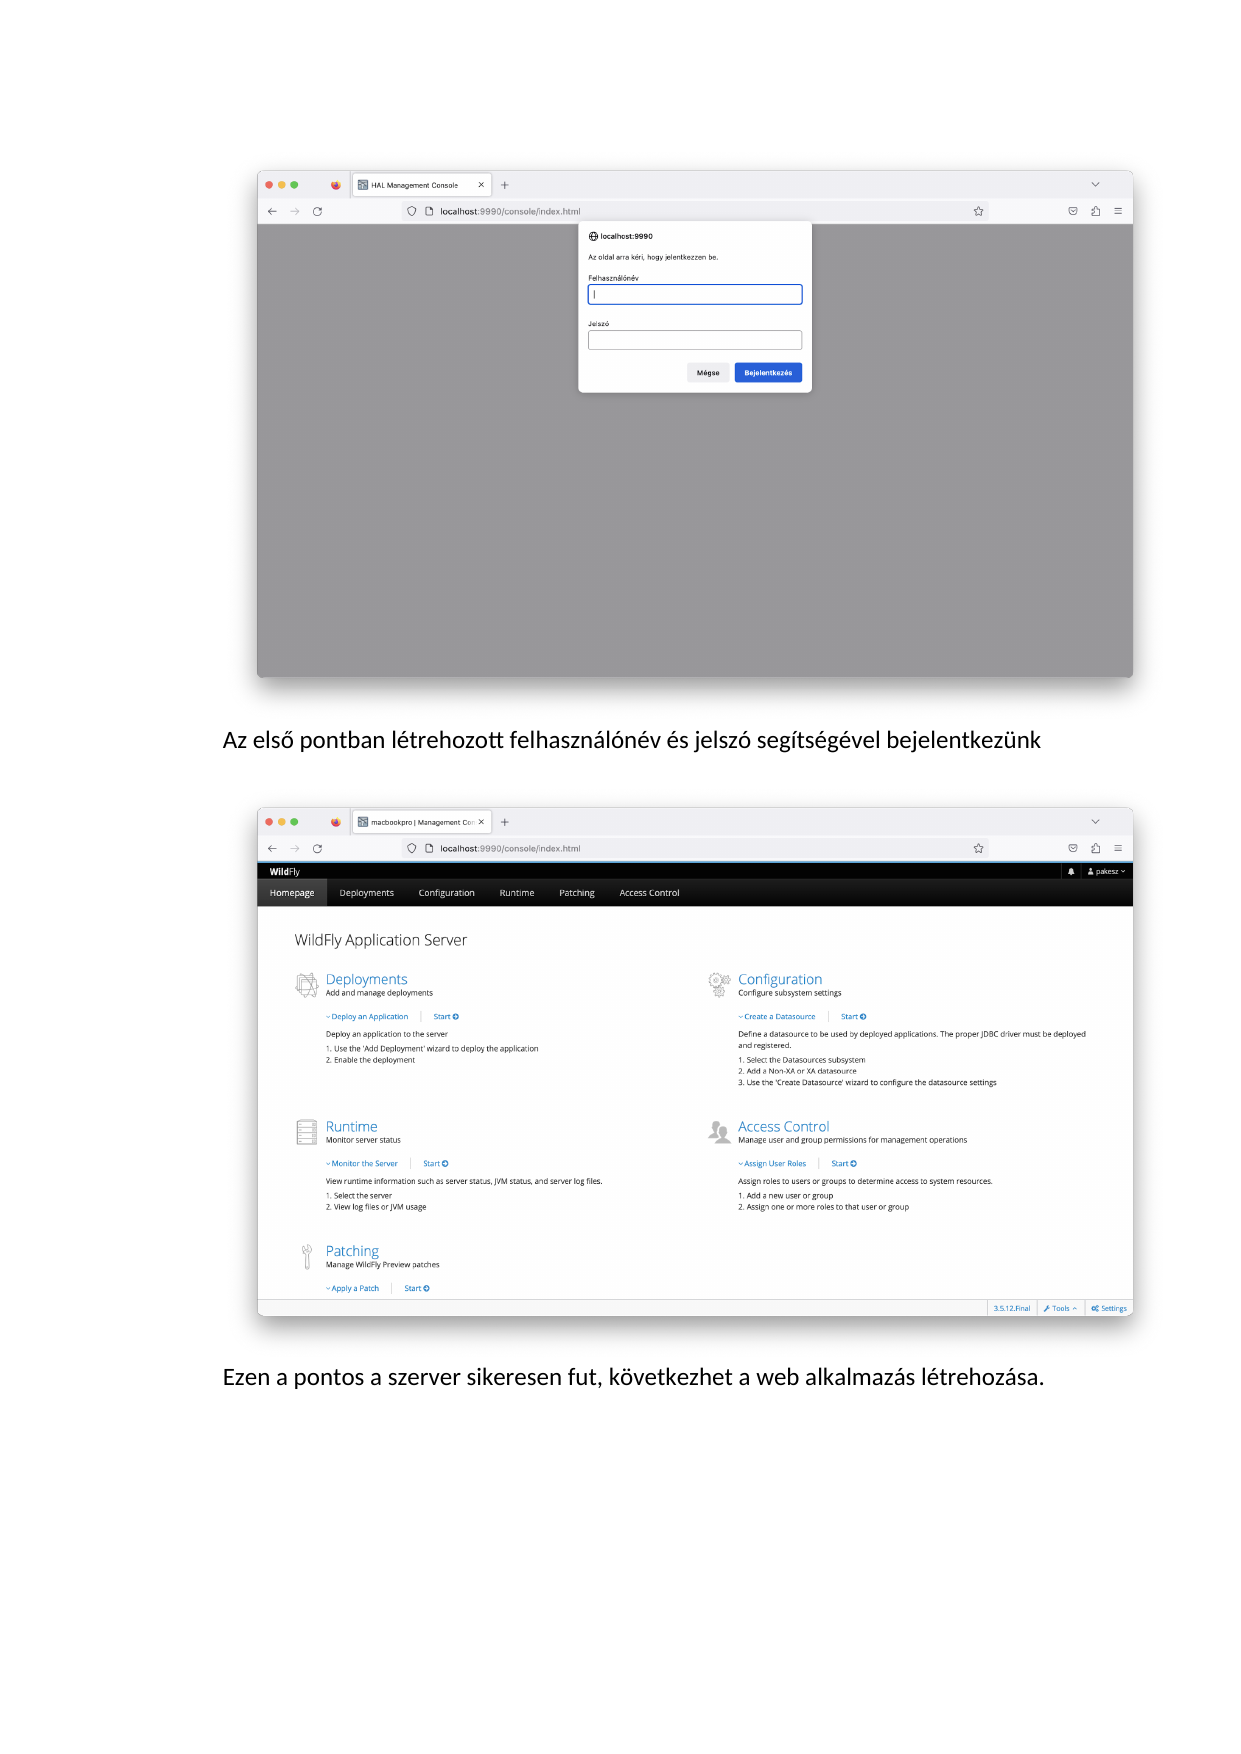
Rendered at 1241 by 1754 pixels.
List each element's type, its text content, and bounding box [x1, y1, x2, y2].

text Services -> Servers -> Wildfly application Server (2. pontban létrehozva) -> start Böngészőben megnyitjuk a localhost:9990 portot Az első pontban létrehozott felhasználónév és jelszó segítségével bejelentkezünk Ezen a pontos a szerver sikeresen fut, következhet a web alkalmazás létrehozása. [223, 724, 1093, 785]
picture [222, 785, 1168, 1362]
text Services -> Servers -> Wildfly application Server (2. pontban létrehozva) -> start Böngészőben megnyitjuk a localhost:9990 portot Az első pontban létrehozott felhasználónév és jelszó segítségével bejelentkezünk Ezen a pontos a szerver sikeresen fut, következhet a web alkalmazás létrehozása. [223, 1362, 1093, 1575]
picture [222, 147, 1168, 724]
